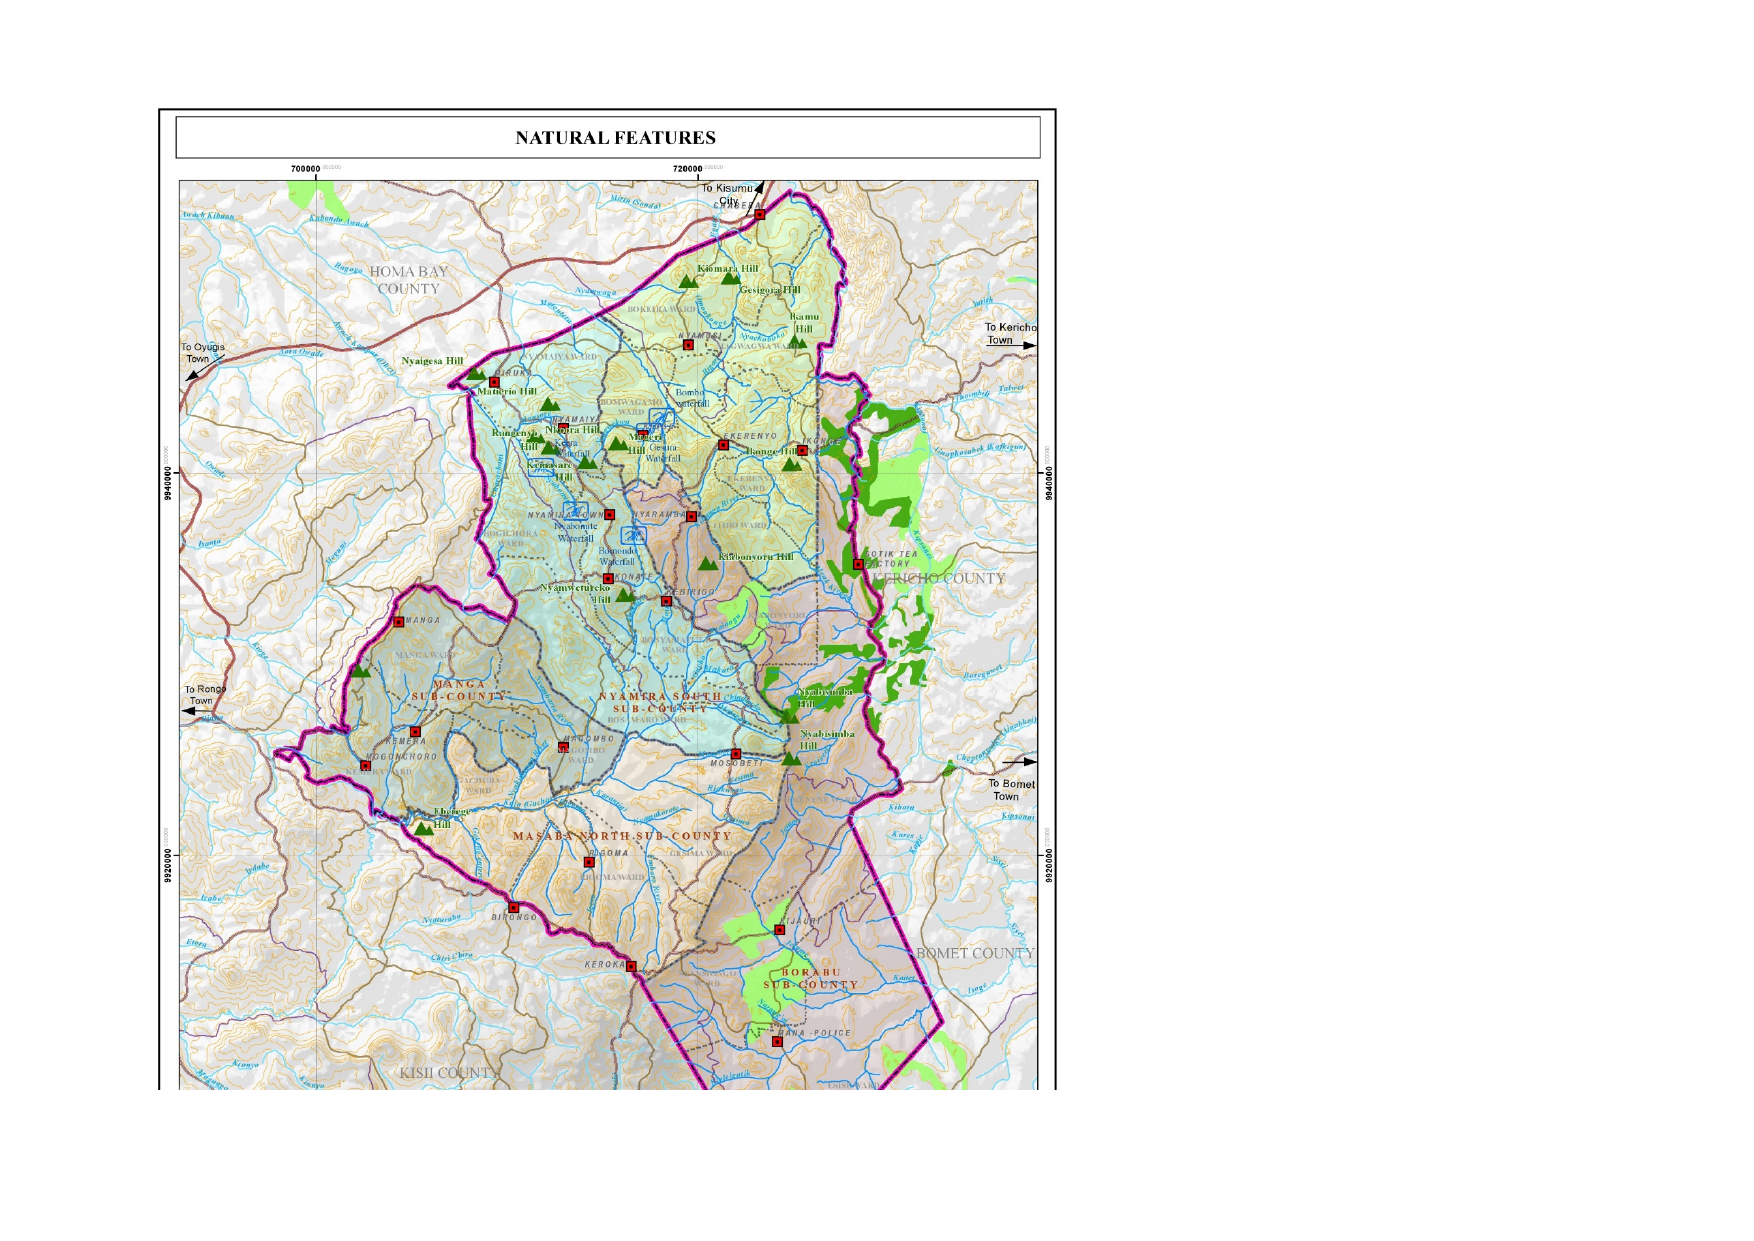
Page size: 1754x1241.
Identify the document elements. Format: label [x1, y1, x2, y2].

picture [154, 102, 1062, 1090]
